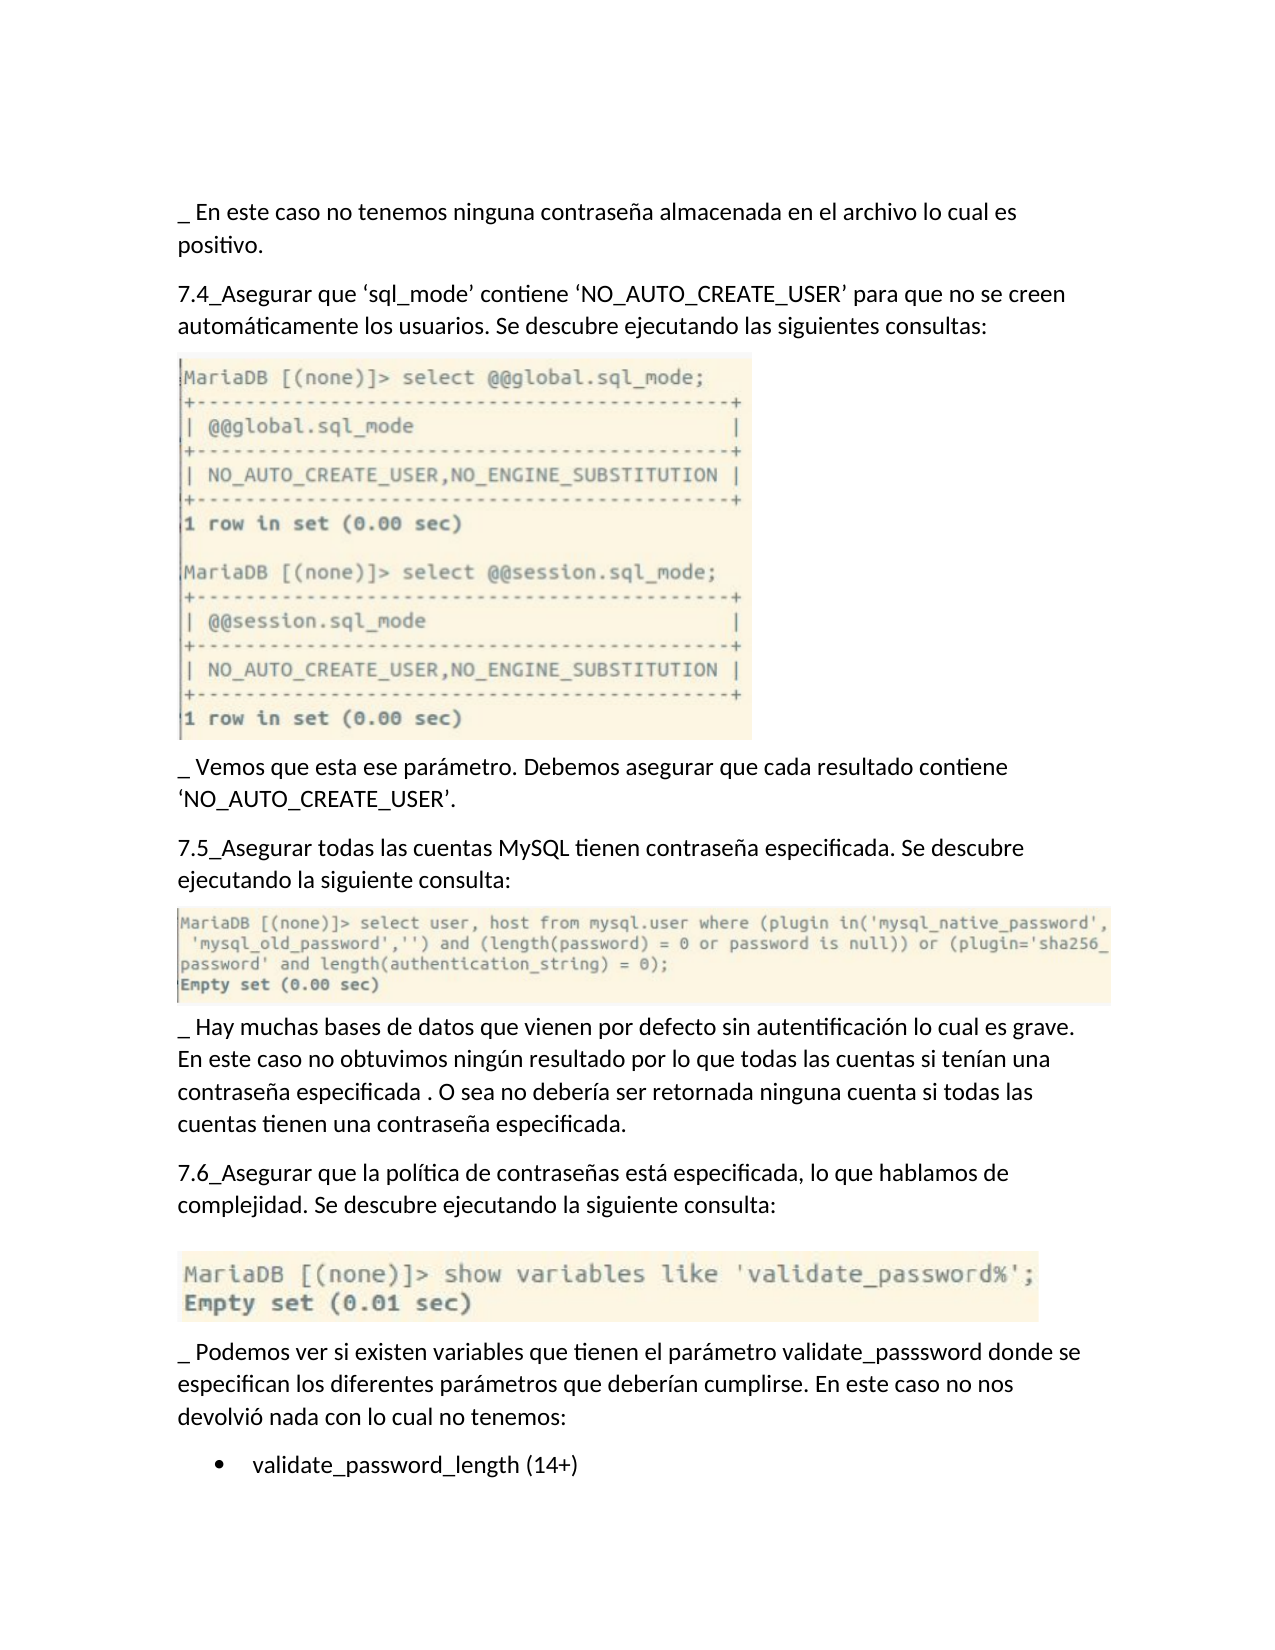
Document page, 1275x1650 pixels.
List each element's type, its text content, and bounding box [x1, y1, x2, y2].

text _ Vemos que esta ese parámetro. Debemos asegurar que cada resultado contiene ‘NO_AUTO_CREATE_USER’. [177, 751, 1098, 813]
text 7.4_Asegurar que ‘sql_mode’ contiene ‘NO_AUTO_CREATE_USER’ para que no se creen automáticamente los usuarios. Se descubre ejecutando las siguientes consultas: [177, 278, 1098, 341]
picture [177, 906, 1111, 1006]
text _ En este caso no tenemos ninguna contraseña almacenada en el archivo lo cual es positivo. [177, 197, 1098, 259]
text 7.6_Asegurar que la política de contraseñas está especificada, lo que hablamos de complejidad. Se descubre ejecutando la siguiente consulta: [177, 1157, 1098, 1220]
text 7.5_Asegurar todas las cuentas MySQL tienen contraseña especificada. Se descubre ejecutando la siguiente consulta: [177, 832, 1098, 895]
text _ Hay muchas bases de datos que vienen por defecto sin autentificación lo cual es grave. En este caso no obtuvimos ningún resultado por lo que todas las cuentas si tenían una contraseña especificada . O sea no debería ser retornada ninguna cuenta si todas las cuentas tienen una contraseña especificada. [177, 1011, 1098, 1138]
text _ Podemos ver si existen variables que tienen el parámetro validate_passsword donde se especifican los diferentes parámetros que deberían cumplirse. En este caso no nos devolvió nada con lo cual no tenemos: [177, 1336, 1098, 1431]
picture [177, 352, 752, 740]
picture [177, 1251, 1039, 1322]
list validate_password_length (14+) [215, 1450, 1098, 1480]
